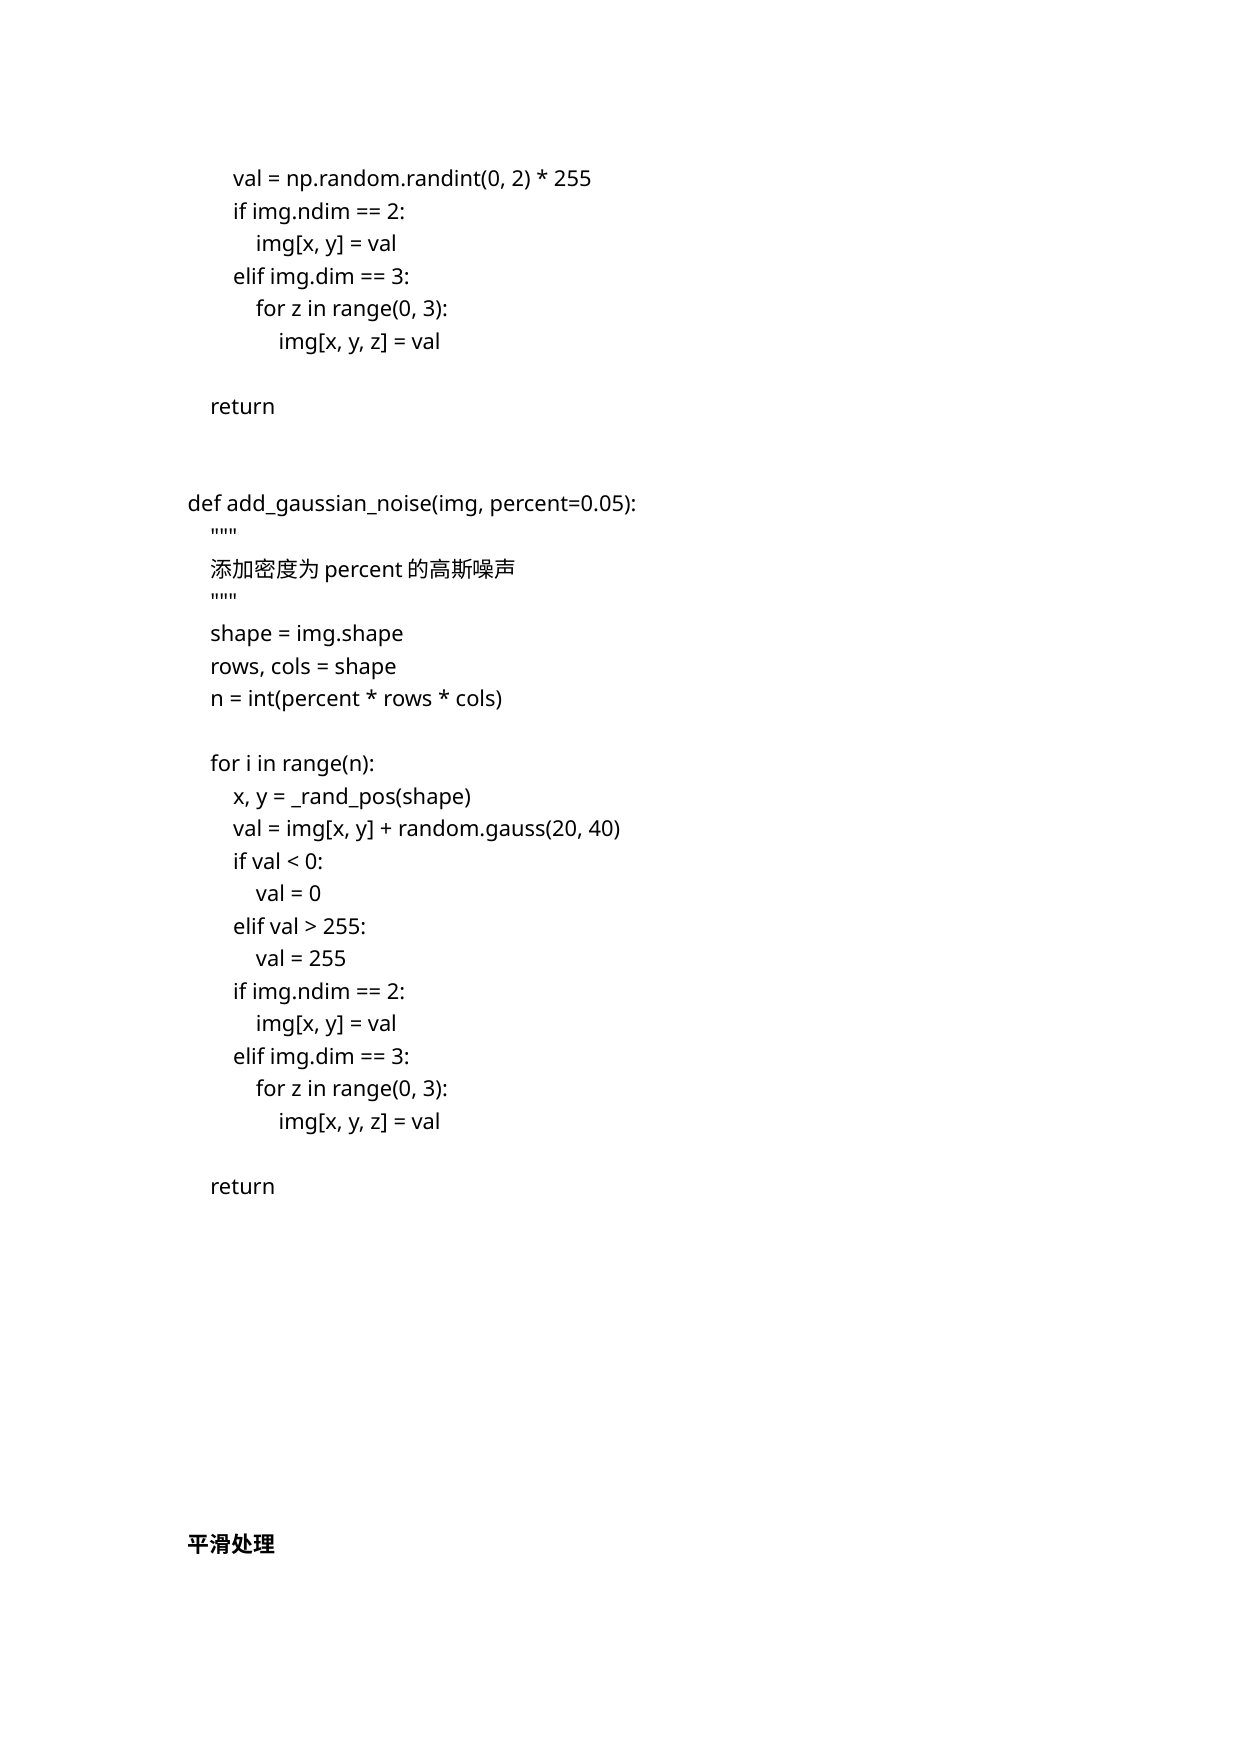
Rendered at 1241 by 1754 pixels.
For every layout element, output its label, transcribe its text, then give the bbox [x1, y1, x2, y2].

text n = int(percent * rows * cols) [187, 682, 1053, 714]
text for z in range(0, 3): [187, 292, 1053, 324]
text val = 255 [187, 942, 1053, 974]
text img[x, y] = val [187, 1007, 1053, 1039]
text x, y = _rand_pos(shape) [187, 779, 1053, 812]
text shape = img.shape [187, 617, 1053, 649]
text for i in range(n): [187, 747, 1053, 779]
text elif img.dim == 3: [187, 1039, 1053, 1072]
text 平滑处理 [187, 1527, 1053, 1559]
text return [187, 1169, 1053, 1202]
text def add_gaussian_noise(img, percent=0.05): [187, 487, 1053, 519]
text elif img.dim == 3: [187, 259, 1053, 292]
text for z in range(0, 3): [187, 1072, 1053, 1104]
text elif val > 255: [187, 909, 1053, 942]
text val = 0 [187, 877, 1053, 909]
text """ [187, 519, 1053, 552]
text """ [187, 584, 1053, 617]
text if img.ndim == 2: [187, 974, 1053, 1007]
text val = img[x, y] + random.gauss(20, 40) [187, 812, 1053, 844]
text img[x, y, z] = val [187, 324, 1053, 357]
text img[x, y] = val [187, 227, 1053, 259]
text rows, cols = shape [187, 649, 1053, 682]
text if val < 0: [187, 844, 1053, 877]
text val = np.random.randint(0, 2) * 255 [187, 162, 1053, 194]
text 添加密度为percent的高斯噪声 [187, 552, 1053, 584]
text if img.ndim == 2: [187, 194, 1053, 227]
text img[x, y, z] = val [187, 1104, 1053, 1137]
text return [187, 389, 1053, 422]
